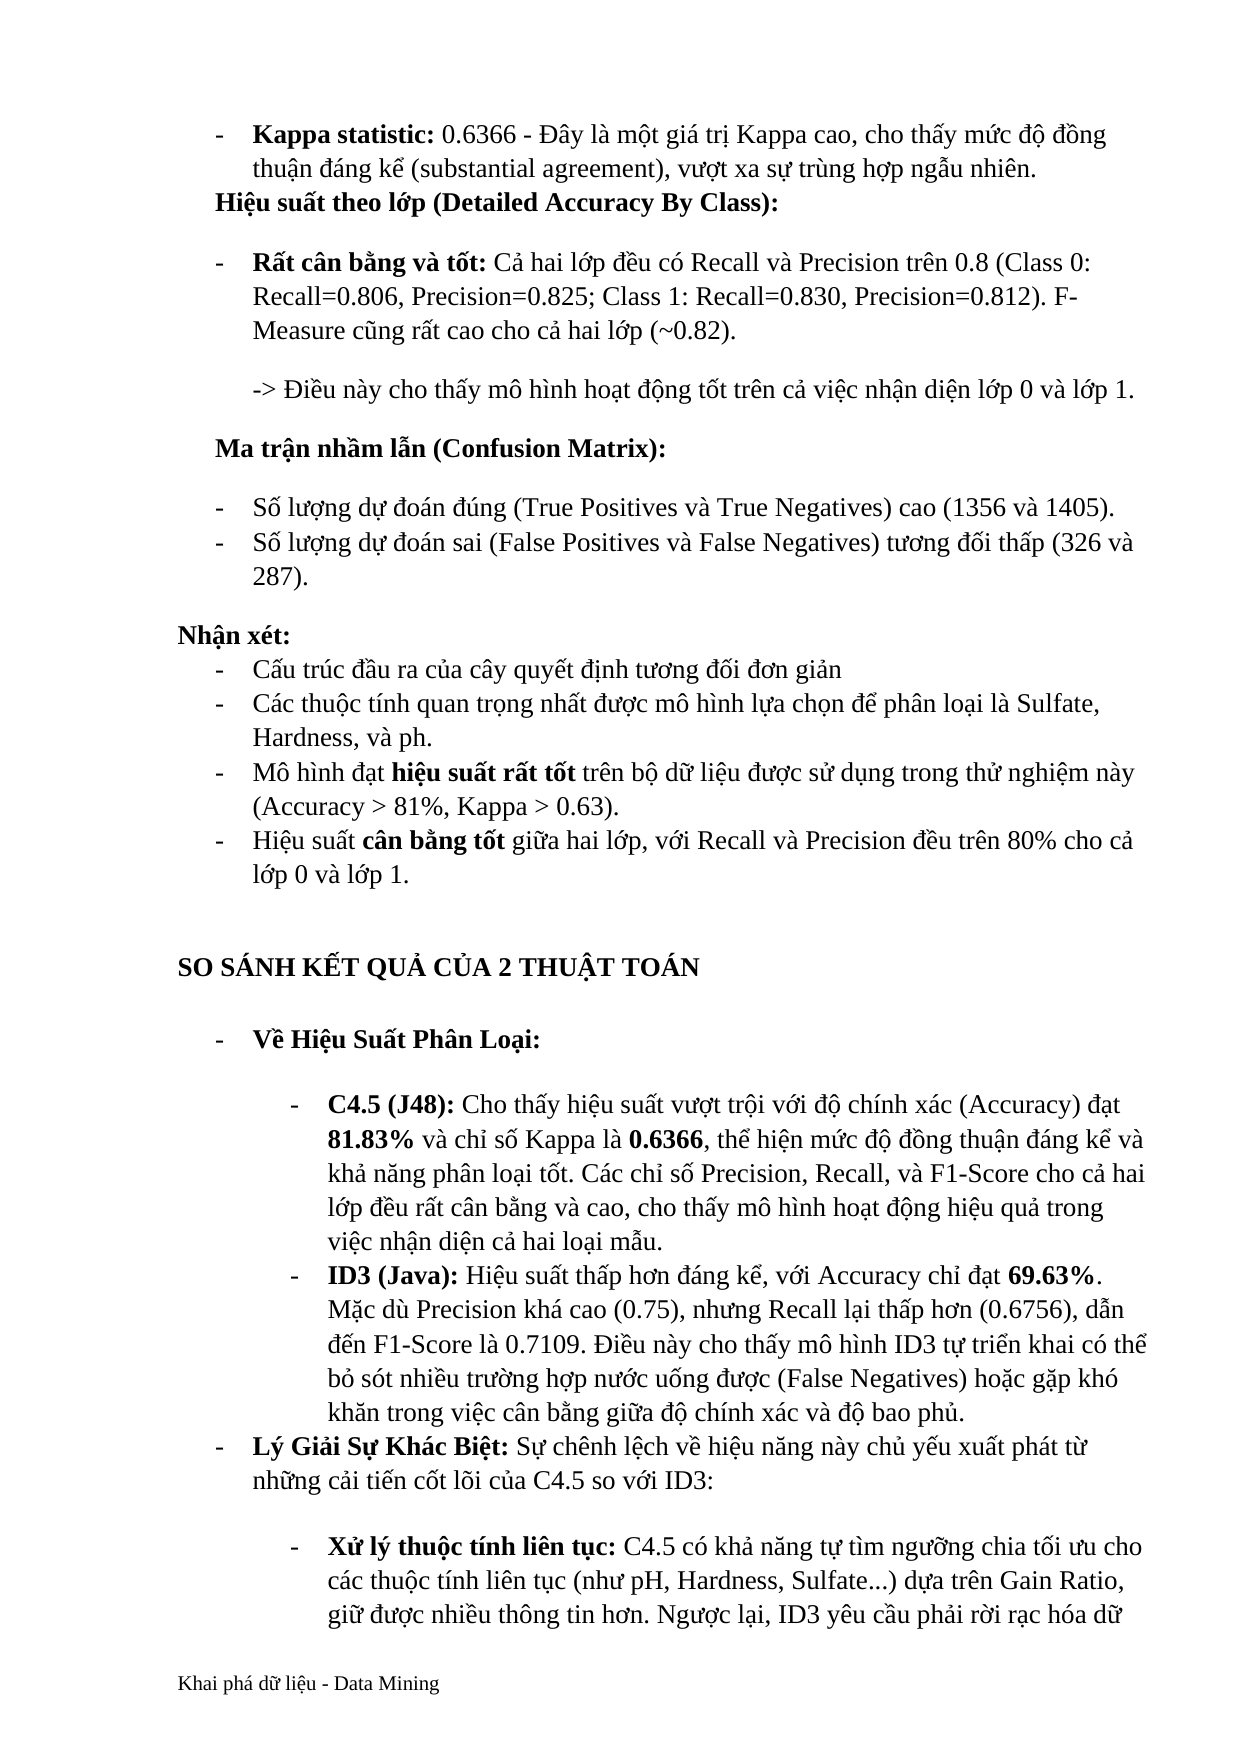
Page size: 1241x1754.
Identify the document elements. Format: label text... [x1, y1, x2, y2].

list Lý Giải Sự Khác Biệt: Sự chênh lệch về hiệu năng này chủ yếu xuất phát từ những cải tiến cốt lõi của C4.5 so với ID3: [215, 1430, 1152, 1527]
list C4.5 (J48): Cho thấy hiệu suất vượt trội với độ chính xác (Accuracy) đạt 81.83% và chỉ số Kappa là 0.6366, thể hiện mức độ đồng thuận đáng kể và khả năng phân loại tốt. Các chỉ số Precision, Recall, và F1-Score cho cả hai lớp đều rất cân bằng và cao, cho thấy mô hình hoạt động hiệu quả trong việc nhận diện cả hai loại mẫu. [290, 1089, 1152, 1256]
list Cấu trúc đầu ra của cây quyết định tương đối đơn giản [215, 653, 1152, 684]
text Hiệu suất theo lớp (Detailed Accuracy By Class): [215, 186, 1152, 218]
subtitle SO SÁNH KẾT QUẢ CỦA 2 THUẬT TOÁN [177, 951, 1152, 983]
list Số lượng dự đoán sai (False Positives và False Negatives) tương đối thấp (326 và 287). [215, 526, 1152, 591]
text Ma trận nhầm lẫn (Confusion Matrix): [215, 432, 1152, 463]
list Số lượng dự đoán đúng (True Positives và True Negatives) cao (1356 và 1405). [215, 491, 1152, 523]
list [290, 1530, 1152, 1629]
list ID3 (Java): Hiệu suất thấp hơn đáng kể, với Accuracy chỉ đạt 69.63%. Mặc dù Precision khá cao (0.75), nhưng Recall lại thấp hơn (0.6756), dẫn đến F1-Score là 0.7109. Điều này cho thấy mô hình ID3 tự triển khai có thể bỏ sót nhiều trường hợp nước uống được (False Negatives) hoặc gặp khó khăn trong việc cân bằng giữa độ chính xác và độ bao phủ. [290, 1259, 1152, 1427]
list Mô hình đạt hiệu suất rất tốt trên bộ dữ liệu được sử dụng trong thử nghiệm này (Accuracy > 81%, Kappa > 0.63). [215, 756, 1152, 821]
list Về Hiệu Suất Phân Loại: [215, 1023, 1152, 1086]
list Rất cân bằng và tốt: Cả hai lớp đều có Recall và Precision trên 0.8 (Class 0: Recall=0.806, Precision=0.825; Class 1: Recall=0.830, Precision=0.812). F-Measure cũng rất cao cho cả hai lớp (~0.82). [215, 246, 1152, 345]
list Kappa statistic: 0.6366 - Đây là một giá trị Kappa cao, cho thấy mức độ đồng thuận đáng kể (substantial agreement), vượt xa sự trùng hợp ngẫu nhiên. [215, 118, 1152, 183]
text -> Điều này cho thấy mô hình hoạt động tốt trên cả việc nhận diện lớp 0 và lớp 1. [252, 373, 1152, 404]
text Nhận xét: [177, 619, 1152, 650]
list Các thuộc tính quan trọng nhất được mô hình lựa chọn để phân loại là Sulfate, Hardness, và ph. [215, 687, 1152, 753]
list Hiệu suất cân bằng tốt giữa hai lớp, với Recall và Precision đều trên 80% cho cả lớp 0 và lớp 1. [215, 824, 1152, 889]
